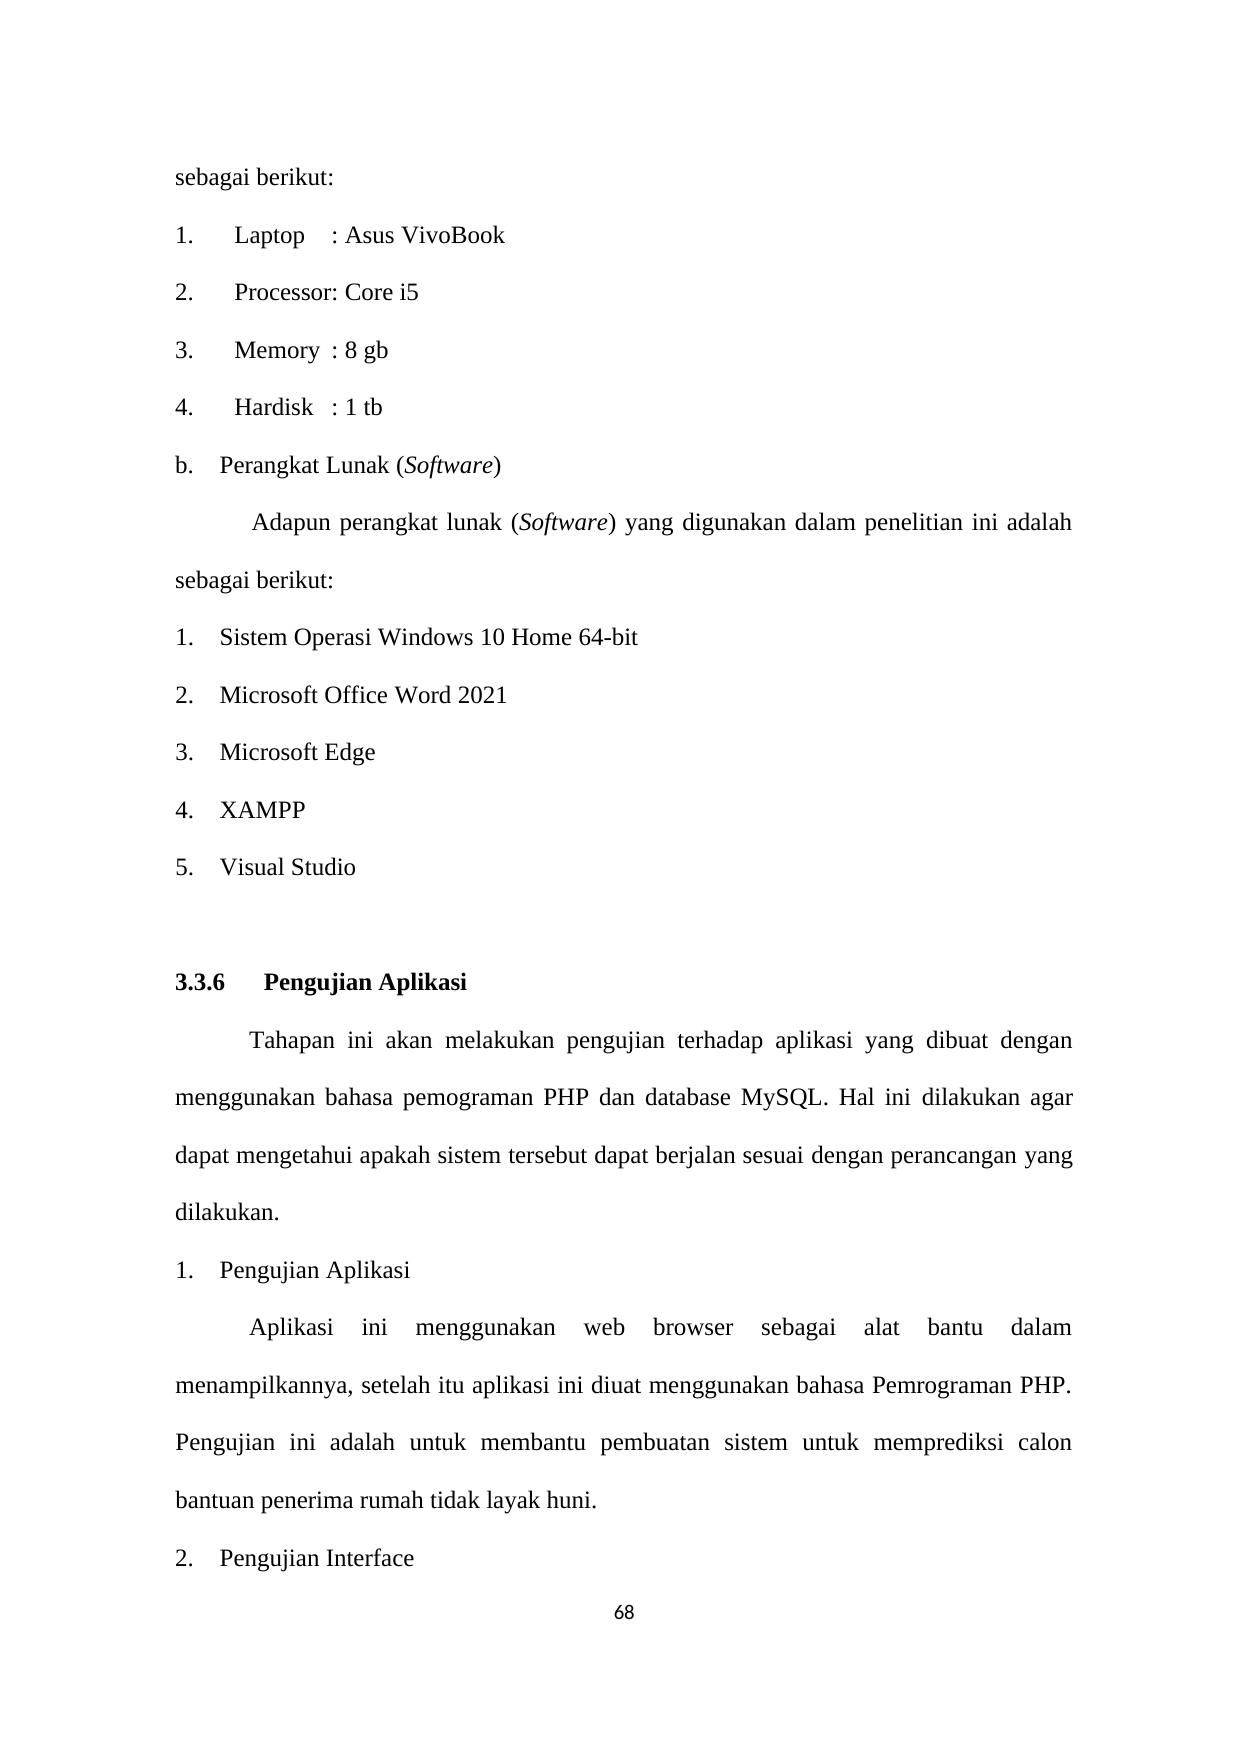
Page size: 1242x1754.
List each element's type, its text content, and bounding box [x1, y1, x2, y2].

list XAMPP [175, 795, 1073, 824]
list Perangkat Lunak (Software) [175, 450, 1073, 479]
list Memory : 8 gb [175, 335, 1073, 364]
list Microsoft Edge [175, 737, 1073, 766]
list Microsoft Office Word 2021 [175, 680, 1073, 709]
list Pengujian Aplikasi [175, 1255, 1073, 1284]
text Adapun perangkat lunak (Software) yang digunakan dalam penelitian ini adalah sebagai berikut: [175, 507, 1073, 594]
list Pengujian Interface [175, 1543, 1073, 1571]
list Hardisk : 1 tb [175, 392, 1073, 421]
text Aplikasi ini menggunakan web browser sebagai alat bantu dalam menampilkannya, setelah itu aplikasi ini diuat menggunakan bahasa Pemrograman PHP. Pengujian ini adalah untuk membantu pembuatan sistem untuk memprediksi calon bantuan penerima rumah tidak layak huni. [175, 1312, 1073, 1514]
list Visual Studio [175, 852, 1073, 881]
list Pengujian Aplikasi [175, 967, 1073, 996]
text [175, 162, 1073, 191]
text Tahapan ini akan melakukan pengujian terhadap aplikasi yang dibuat dengan menggunakan bahasa pemograman PHP dan database MySQL. Hal ini dilakukan agar dapat mengetahui apakah sistem tersebut dapat berjalan sesuai dengan perancangan yang dilakukan. [175, 1025, 1073, 1226]
list Processor: Core i5 [175, 277, 1073, 306]
list Laptop : Asus VivoBook [175, 220, 1073, 249]
list Sistem Operasi Windows 10 Home 64-bit [175, 622, 1073, 651]
